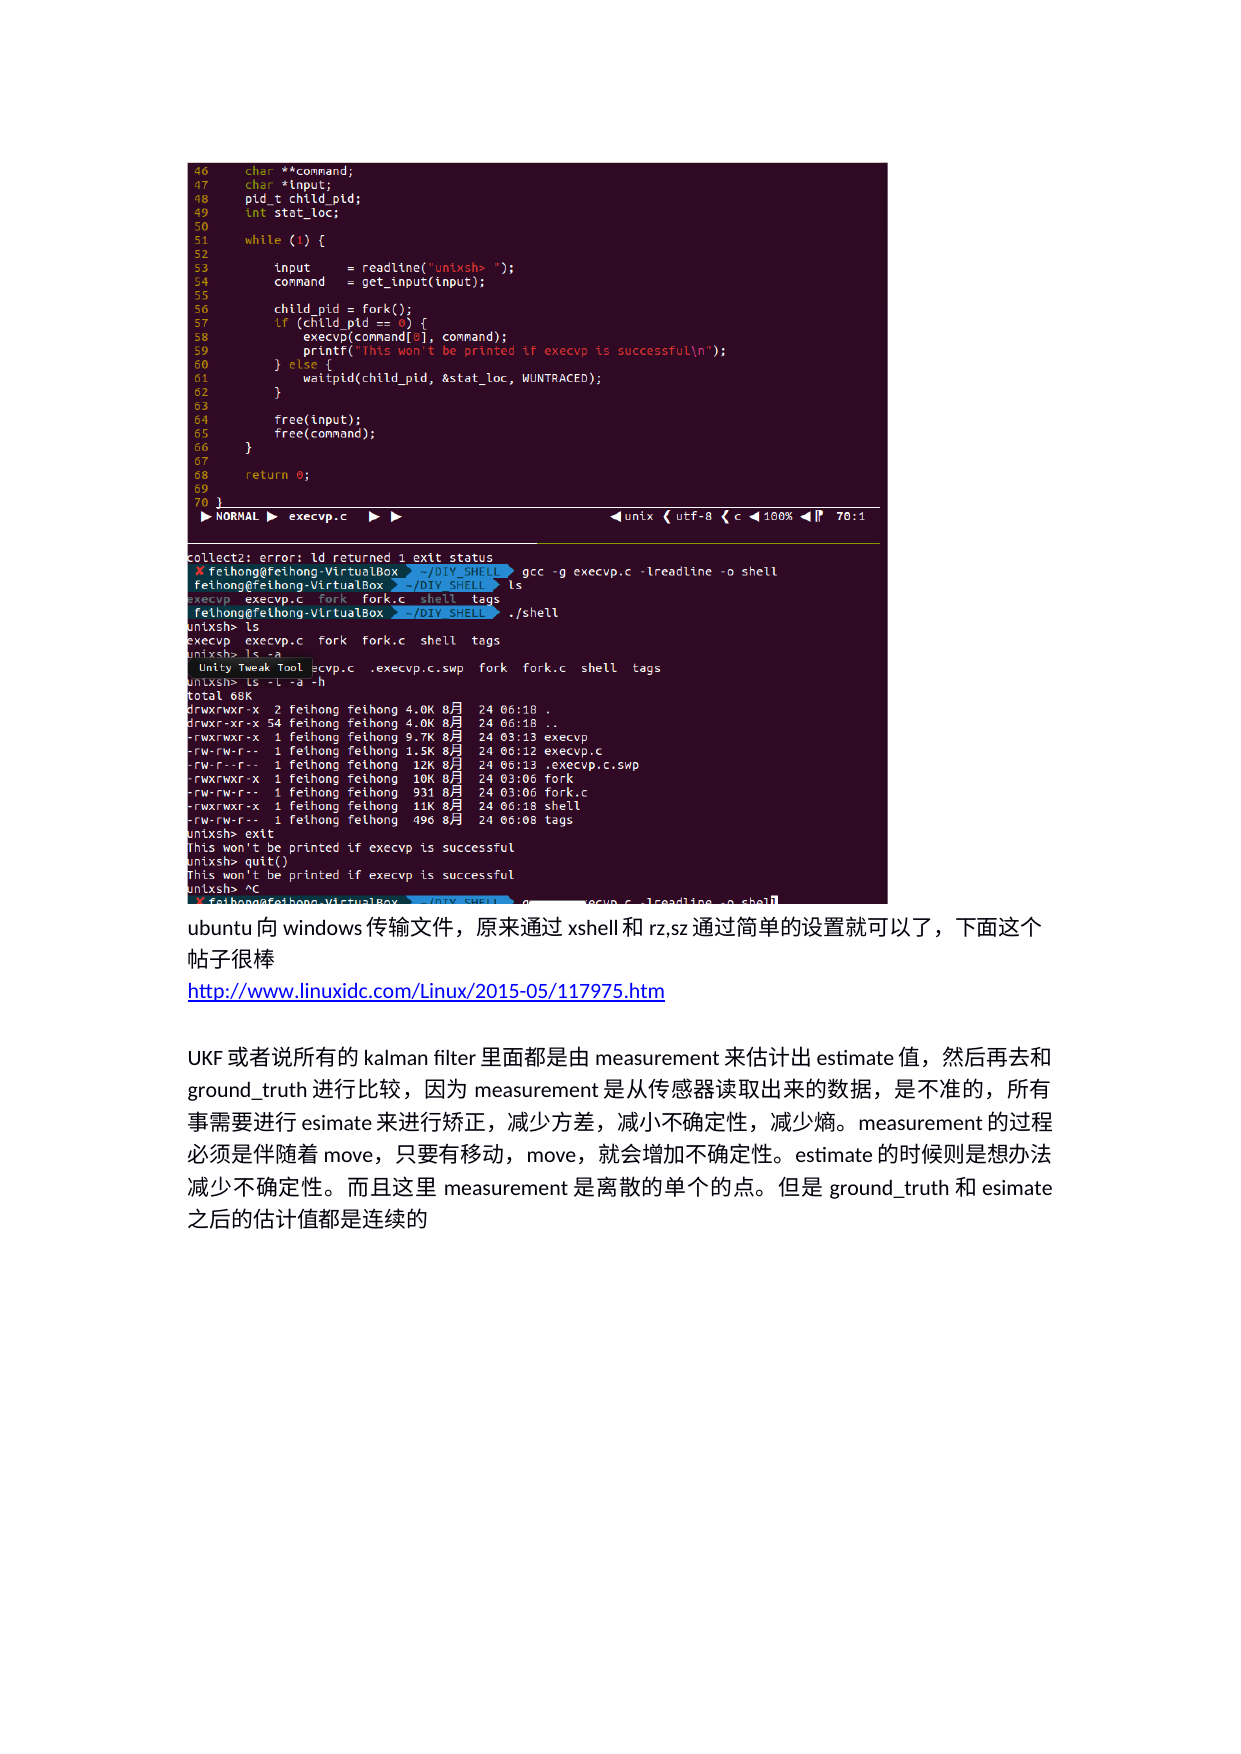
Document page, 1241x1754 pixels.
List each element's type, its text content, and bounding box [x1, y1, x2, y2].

picture [187, 162, 888, 904]
text 帖子很棒 [187, 942, 1053, 974]
text UKF或者说所有的kalman filter里面都是由measurement来估计出estimate值，然后再去和ground_truth进行比较，因为measurement是从传感器读取出来的数据，是不准的，所有事需要进行esimate来进行矫正，减少方差，减小不确定性，减少熵。measurement的过程必须是伴随着move，只要有移动，move，就会增加不确定性。estimate的时候则是想办法减少不确定性。而且这里measurement是离散的单个的点。但是ground_truth和esimate之后的估计值都是连续的 [187, 1039, 1053, 1234]
text http://www.linuxidc.com/Linux/2015-05/117975.htm [187, 974, 1053, 1007]
text ubuntu向windows传输文件，原来通过xshell和rz,sz通过简单的设置就可以了，下面这个 [187, 909, 1053, 942]
